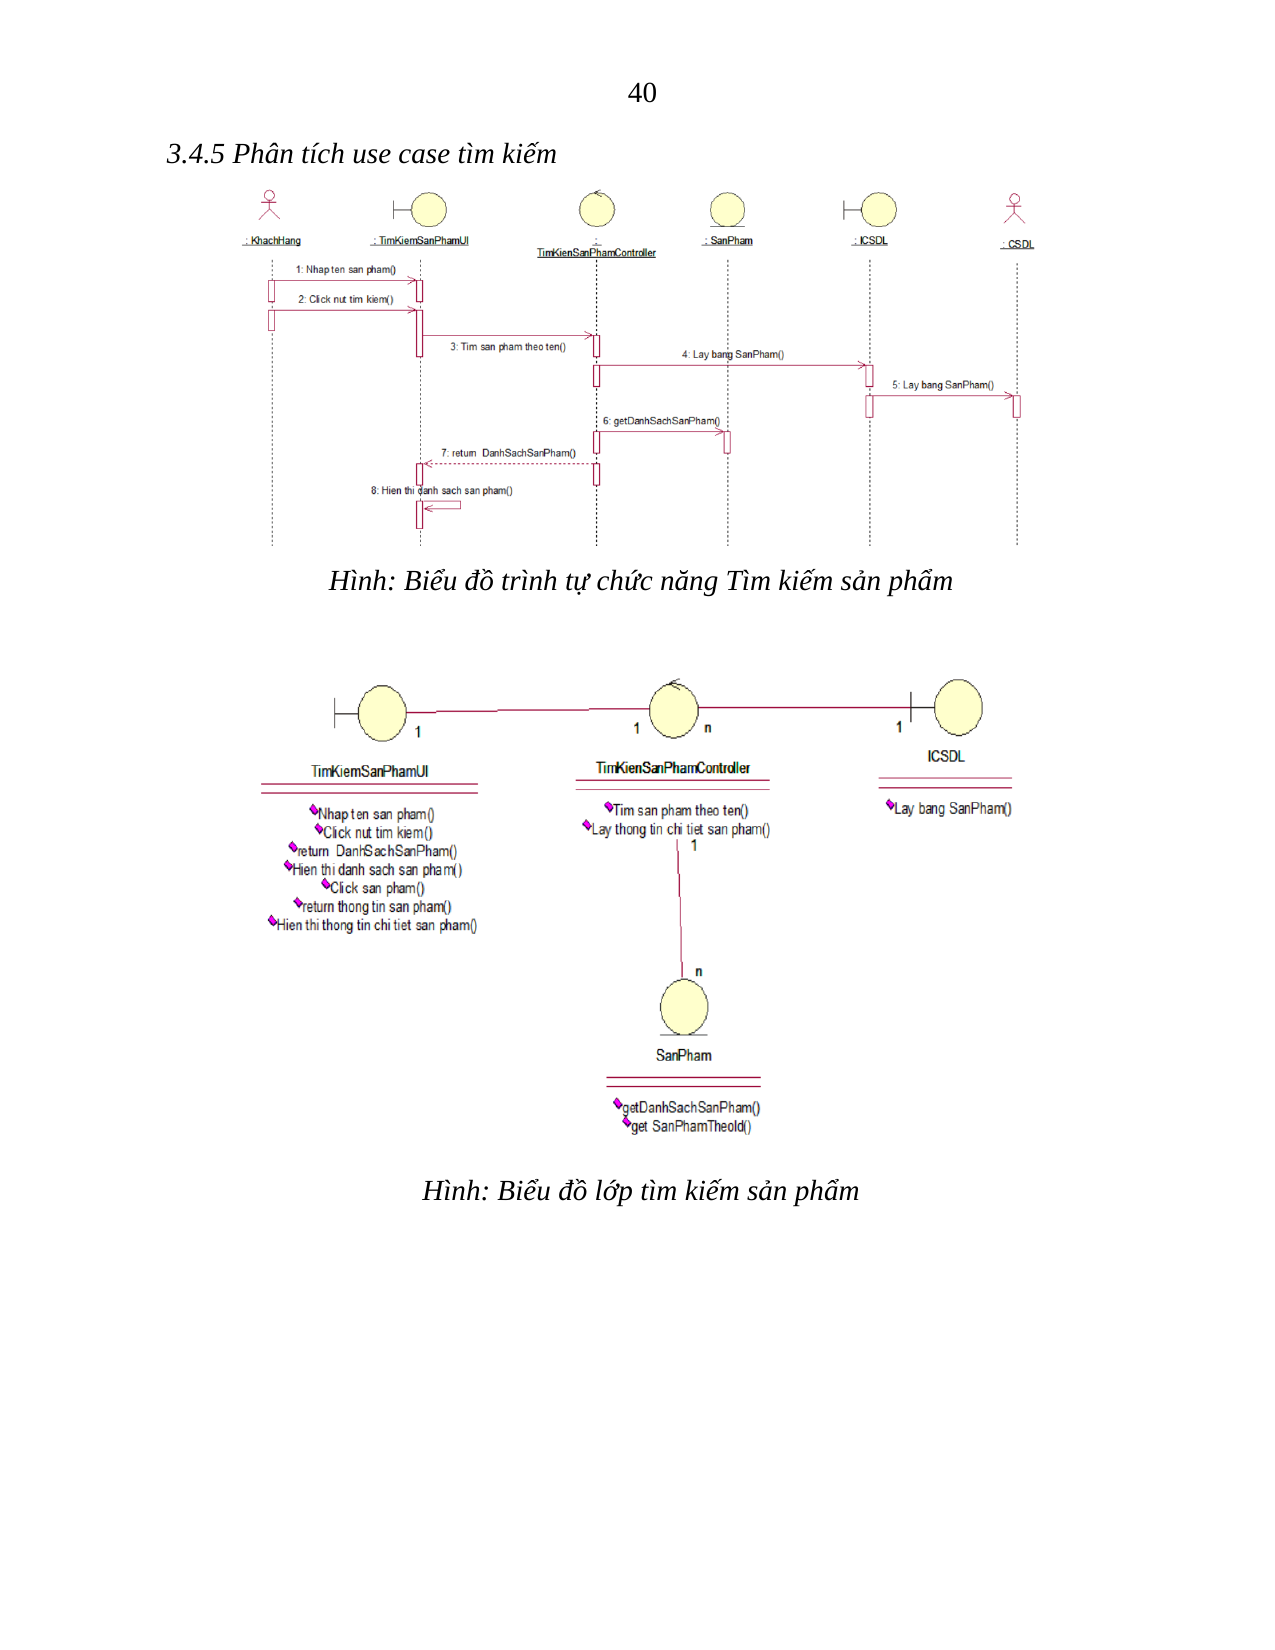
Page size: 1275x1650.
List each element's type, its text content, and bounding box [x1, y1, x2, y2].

picture [239, 667, 1046, 1159]
text Hình: Biểu đồ trình tự chức năng Tìm kiếm sản phẩm [159, 563, 1125, 596]
subtitle 3.4.5 Phân tích use case tìm kiếm [159, 137, 1125, 170]
picture [232, 186, 1041, 546]
text Hình: Biểu đồ lớp tìm kiếm sản phẩm [159, 1173, 1125, 1206]
